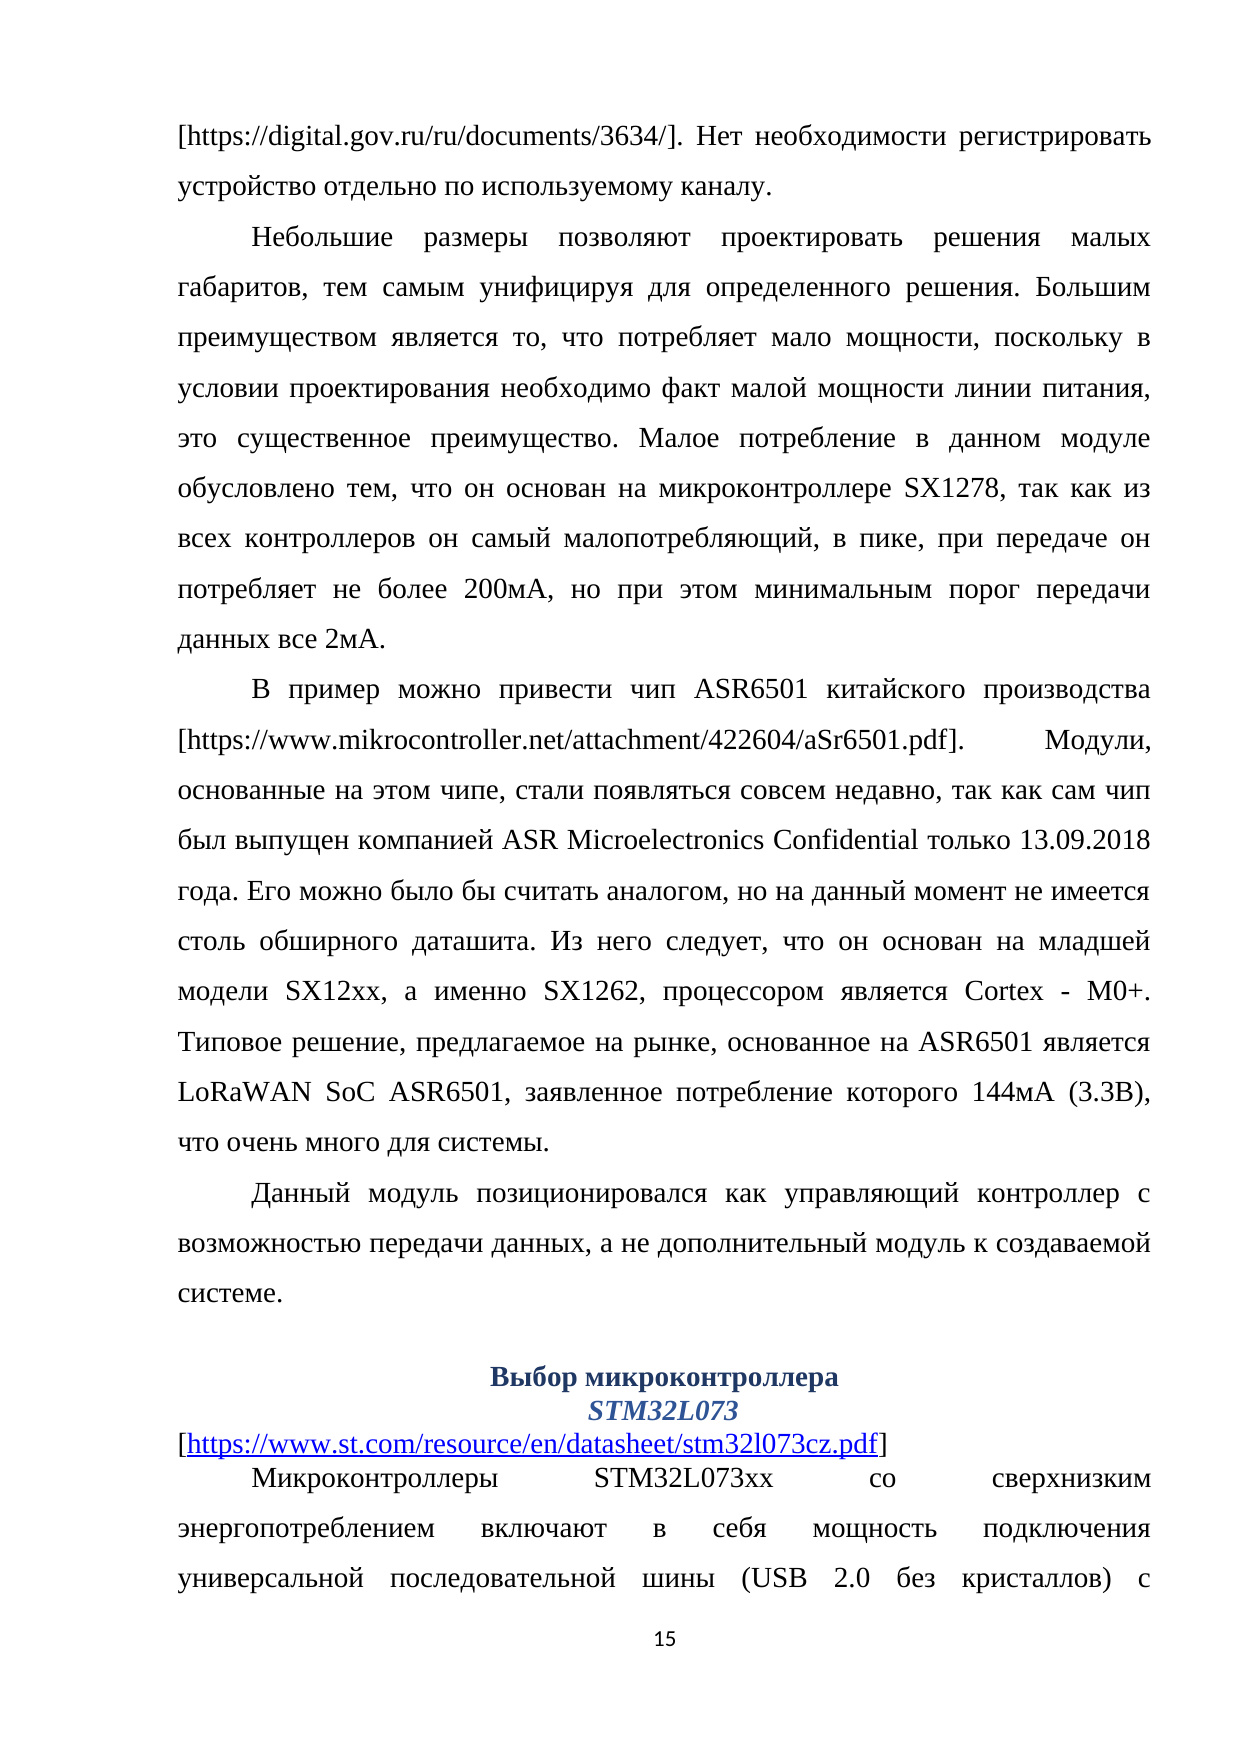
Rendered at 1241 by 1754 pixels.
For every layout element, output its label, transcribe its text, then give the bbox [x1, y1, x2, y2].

text [https://www.st.com/resource/en/datasheet/stm32l073cz.pdf] [177, 1426, 1152, 1460]
text STM32L073 [177, 1393, 1152, 1426]
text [177, 1460, 1152, 1594]
text Данный модуль позиционировался как управляющий контроллер с возможностью передачи данных, а не дополнительный модуль к создаваемой системе. [177, 1175, 1152, 1309]
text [177, 118, 1152, 202]
text В пример можно привести чип ASR6501 китайского производства [https://www.mikrocontroller.net/attachment/422604/aSr6501.pdf]. Модули, основанные на этом чипе, стали появляться совсем недавно, так как сам чип был выпущен компанией ASR Microelectronics Confidential только 13.09.2018 года. Его можно было бы считать аналогом, но на данный момент не имеется столь обширного даташита. Из него следует, что он основан на младшей модели SX12xx, а именно SX1262, процессором является Cortex - M0+. Типовое решение, предлагаемое на рынке, основанное на ASR6501 является LoRaWAN SoC ASR6501, заявленное потребление которого 144мА (3.3В), что очень много для системы. [177, 672, 1152, 1158]
text Небольшие размеры позволяют проектировать решения малых габаритов, тем самым унифицируя для определенного решения. Большим преимуществом является то, что потребляет мало мощности, поскольку в условии проектирования необходимо факт малой мощности линии питания, это существенное преимущество. Малое потребление в данном модуле обусловлено тем, что он основан на микроконтроллере SX1278, так как из всех контроллеров он самый малопотребляющий, в пике, при передаче он потребляет не более 200мА, но при этом минимальным порог передачи данных все 2мА. [177, 219, 1152, 655]
text Выбор микроконтроллера [177, 1359, 1152, 1393]
